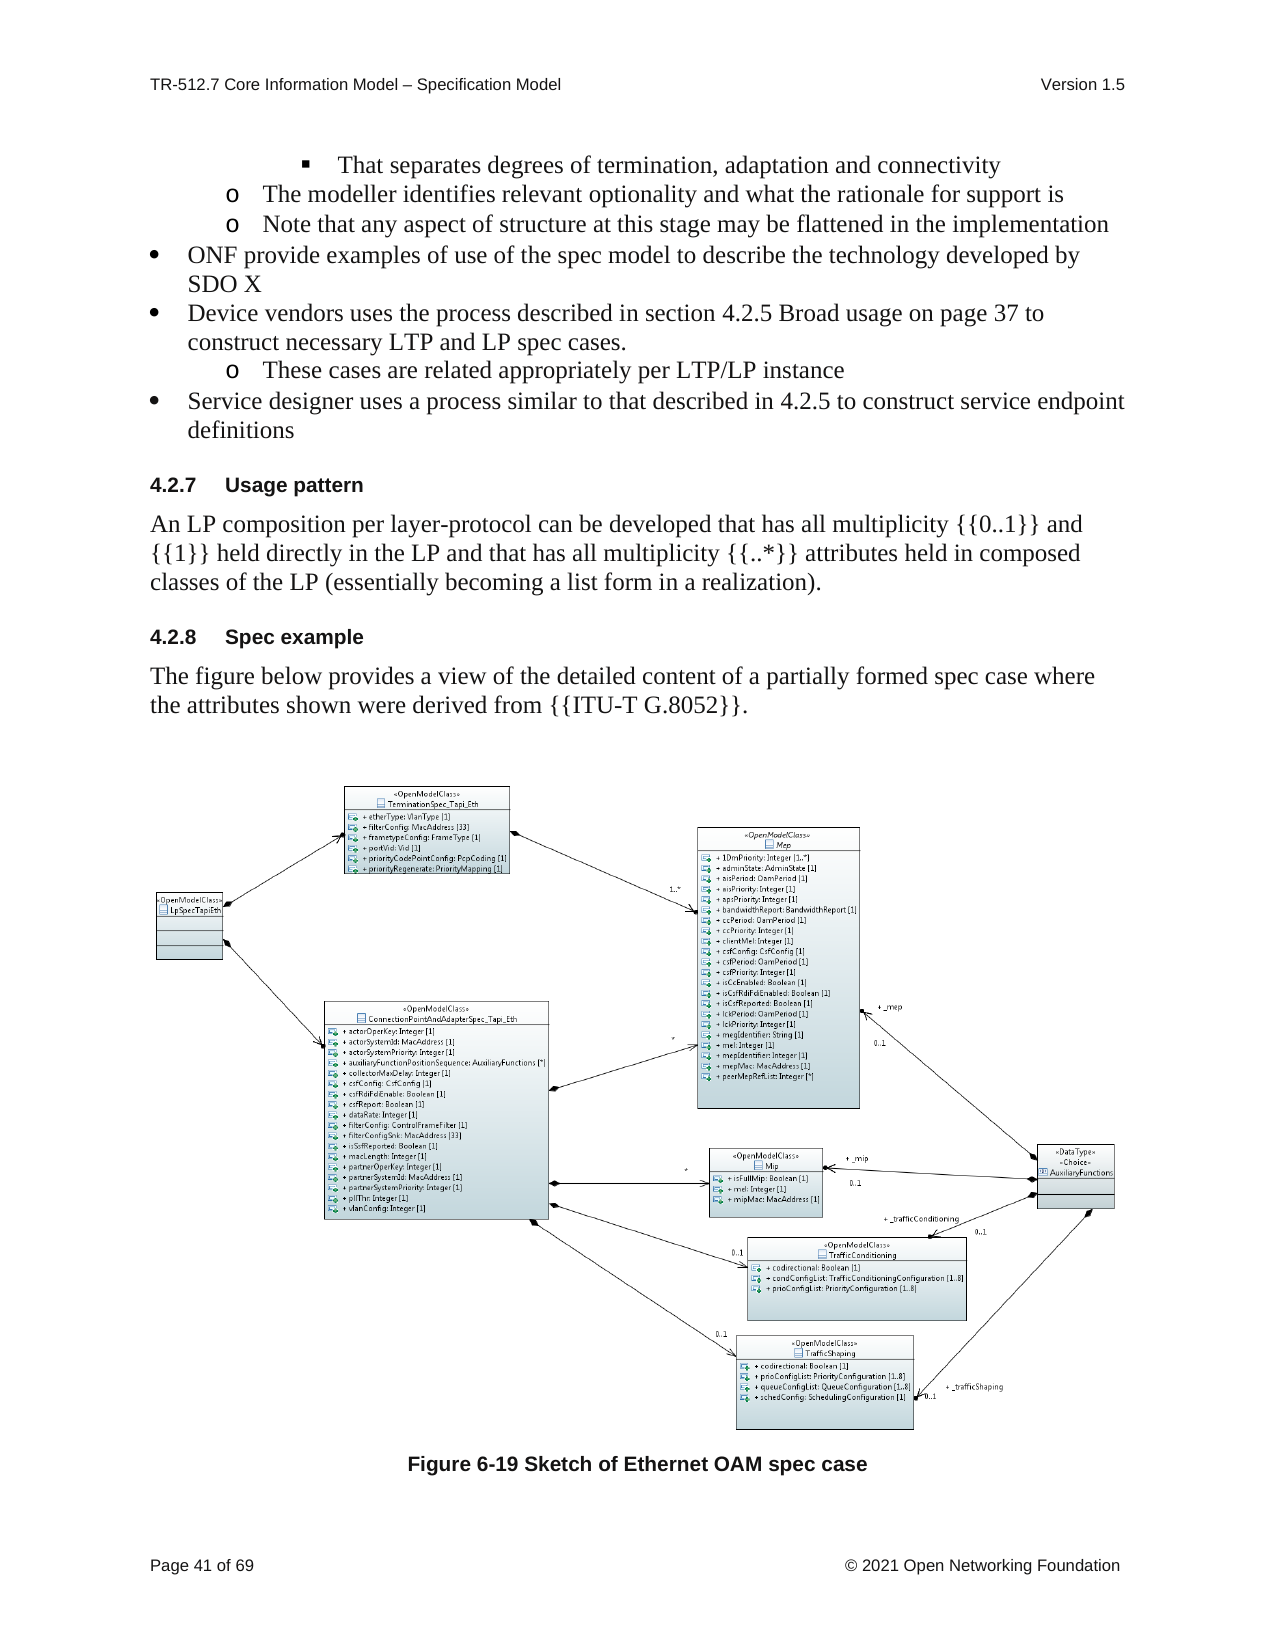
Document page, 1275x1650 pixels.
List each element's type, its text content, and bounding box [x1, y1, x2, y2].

list These cases are related appropriately per LTP/LP instance [225, 355, 1125, 386]
list Device vendors uses the process described in section 7.2.4 Broad usage on page 23 to construct necessary LTP and LP spec cases. [150, 298, 1125, 355]
text An LP composition per layer-protocol can be developed that has all multiplicity {{0..1}} and {{1}} held directly in the LP and that has all multiplicity {{..*}} attributes held in composed classes of the LP (essentially becoming a list form in a realization). [150, 509, 1125, 596]
list Service designer uses a process similar to that described in 7.2.4 to construct service endpoint definitions [150, 386, 1125, 444]
subtitle Usage pattern [150, 473, 1125, 497]
text The figure below provides a view of the detailed content of a partially formed spec case where the attributes shown were derived from {{ITU-T G.8052}}. [150, 661, 1125, 719]
picture [150, 780, 1124, 1436]
list ONF provide examples of use of the spec model to describe the technology developed by SDO X [150, 240, 1125, 298]
subtitle Spec example [150, 625, 1125, 649]
list The modeller identifies relevant optionality and what the rationale for support is [225, 179, 1125, 209]
list Note that any aspect of structure at this stage may be flattened in the implementation [225, 209, 1125, 240]
list That separates degrees of termination, adaptation and connectivity [300, 150, 1125, 179]
